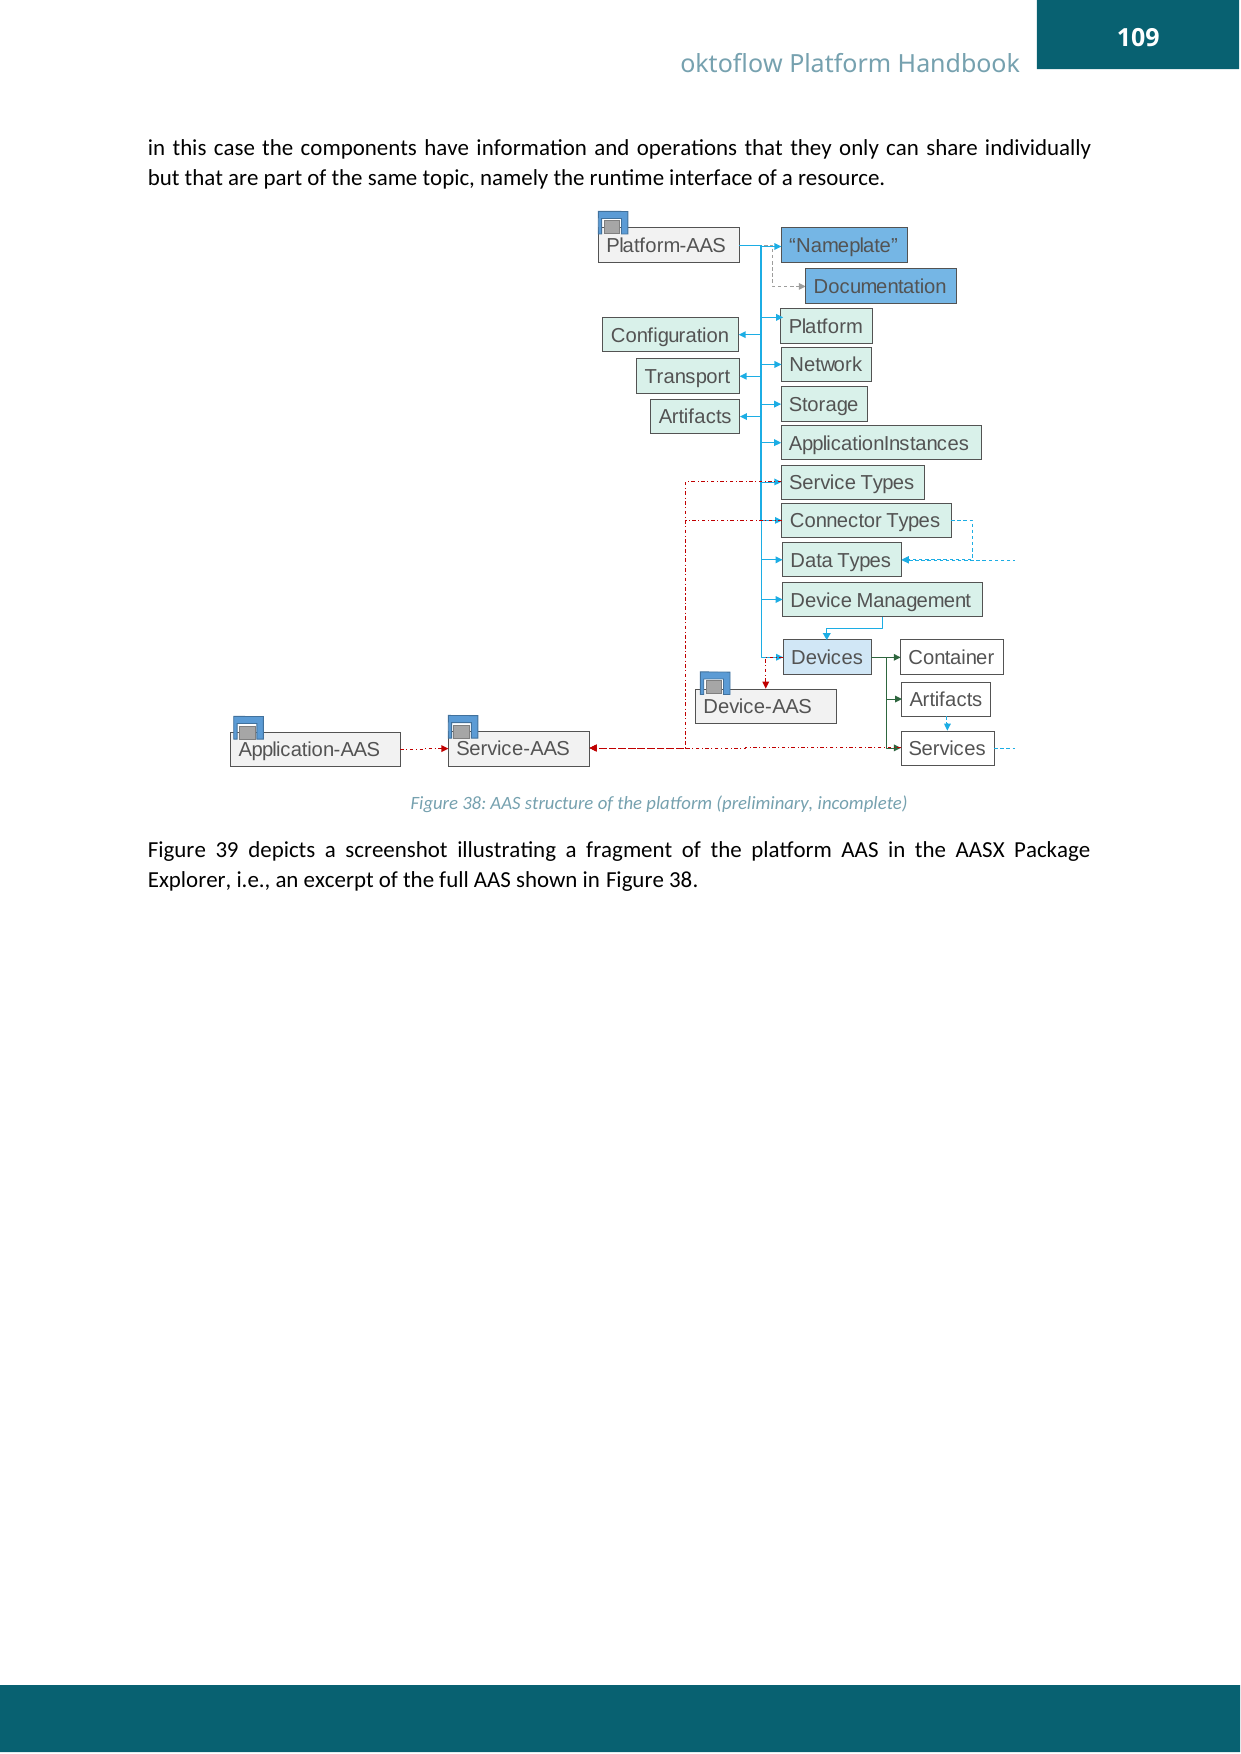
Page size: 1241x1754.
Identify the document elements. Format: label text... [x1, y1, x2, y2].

text Figure 38: AAS structure of the platform (preliminary, incomplete) [227, 791, 1093, 814]
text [148, 133, 1093, 191]
text Figure 39 depicts a screenshot illustrating a fragment of the platform AAS in the AASX Package Explorer, i.e., an excerpt of the full AAS shown in Figure 38. [148, 835, 1093, 893]
